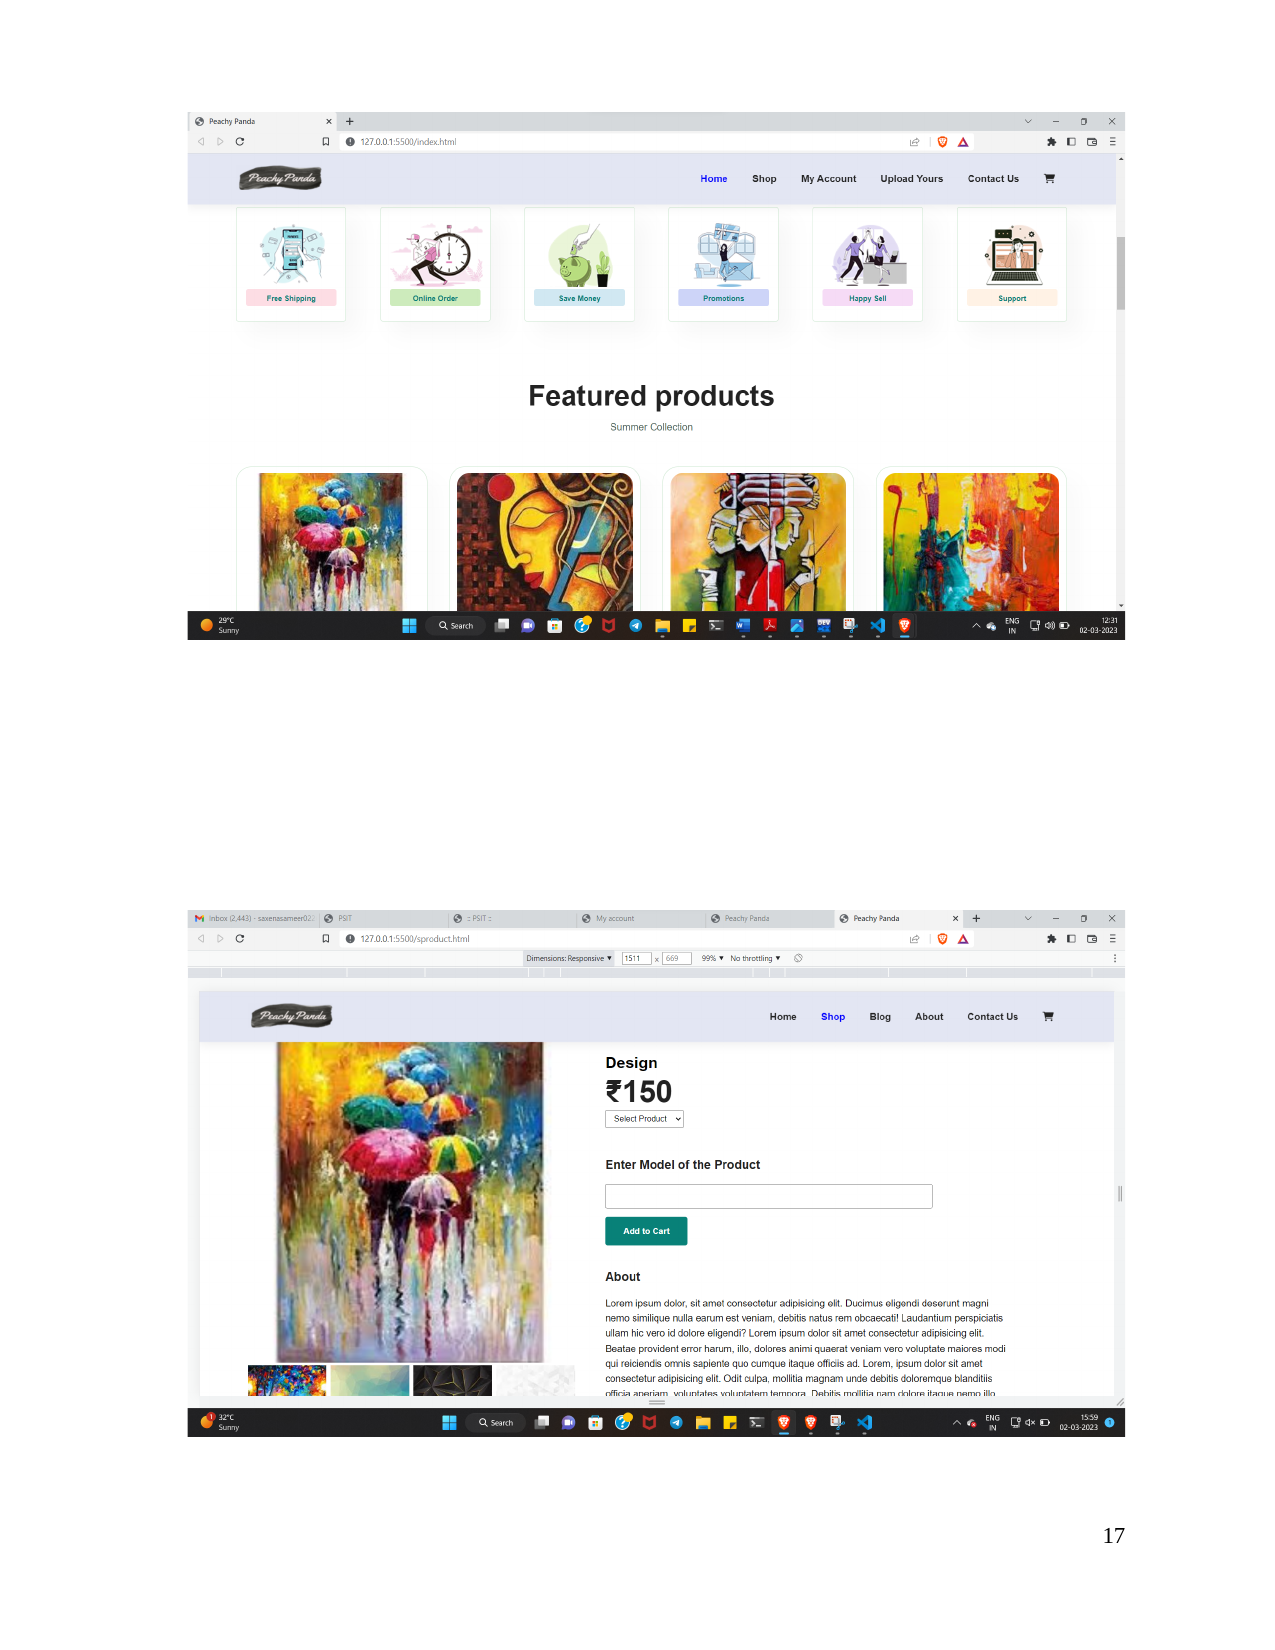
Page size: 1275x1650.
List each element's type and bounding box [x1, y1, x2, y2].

picture [187, 112, 1125, 640]
picture [187, 910, 1125, 1437]
